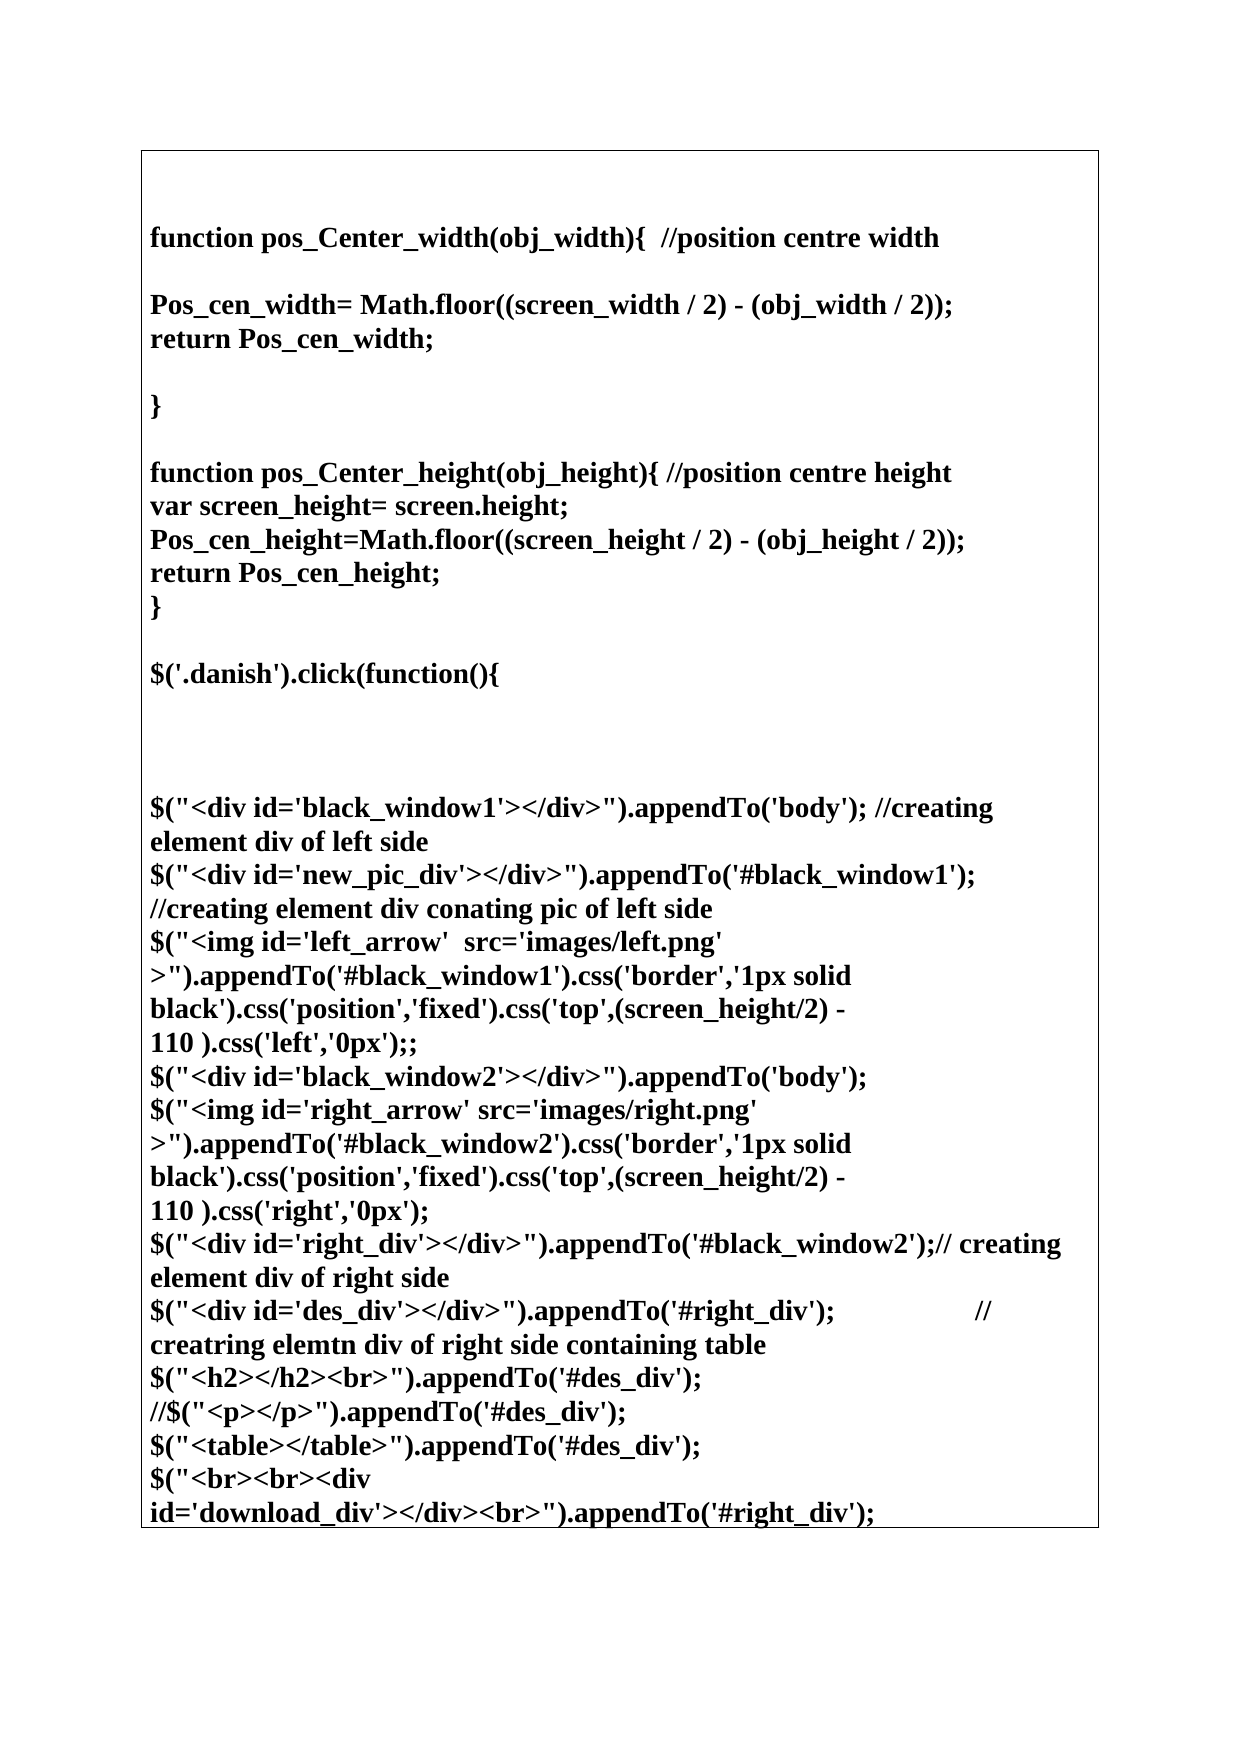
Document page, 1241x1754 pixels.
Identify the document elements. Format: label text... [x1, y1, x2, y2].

text $("<img id='left_arrow' src='images/left.png' >").appendTo('#black_window1').css('border','1px solid black').css('position','fixed').css('top',(screen_height/2) -110 ).css('left','0px');; [150, 924, 1090, 1059]
text $("<div id='black_window1'></div>").appendTo('body'); //creating element div of left side [150, 790, 1090, 857]
text $("<img id='right_arrow' src='images/right.png' >").appendTo('#black_window2').css('border','1px solid black').css('position','fixed').css('top',(screen_height/2) -110 ).css('right','0px'); [150, 1092, 1090, 1226]
text Pos_cen_width= Math.floor((screen_width / 2) - (obj_width / 2)); [150, 287, 1090, 321]
text $("<div id='black_window2'></div>").appendTo('body'); [150, 1059, 1090, 1092]
text } [150, 388, 1090, 421]
text $("<br><br><div id='download_div'></div><br>").appendTo('#right_div'); [150, 1461, 1090, 1527]
text return Pos_cen_height; [150, 556, 1090, 589]
text $("<div id='new_pic_div'></div>").appendTo('#black_window1'); //creating element div conating pic of left side [150, 857, 1090, 924]
text $("<div id='des_div'></div>").appendTo('#right_div'); // creatring elemtn div of right side containing table [150, 1293, 1090, 1361]
text //$("<p></p>").appendTo('#des_div'); [150, 1394, 1090, 1428]
text $("<h2></h2><br>").appendTo('#des_div'); [150, 1361, 1090, 1394]
text $("<table></table>").appendTo('#des_div'); [150, 1428, 1090, 1461]
text $('.danish').click(function(){ [150, 656, 1090, 690]
text $("<div id='right_div'></div>").appendTo('#black_window2');// creating element div of right side [150, 1226, 1090, 1293]
text var screen_height= screen.height; [150, 488, 1090, 522]
text function pos_Center_width(obj_width){ //position centre width [150, 220, 1090, 254]
text Pos_cen_height=Math.floor((screen_height / 2) - (obj_height / 2)); [150, 522, 1090, 556]
text function pos_Center_height(obj_height){ //position centre height [150, 455, 1090, 488]
text } [150, 589, 1090, 623]
text return Pos_cen_width; [150, 321, 1090, 354]
